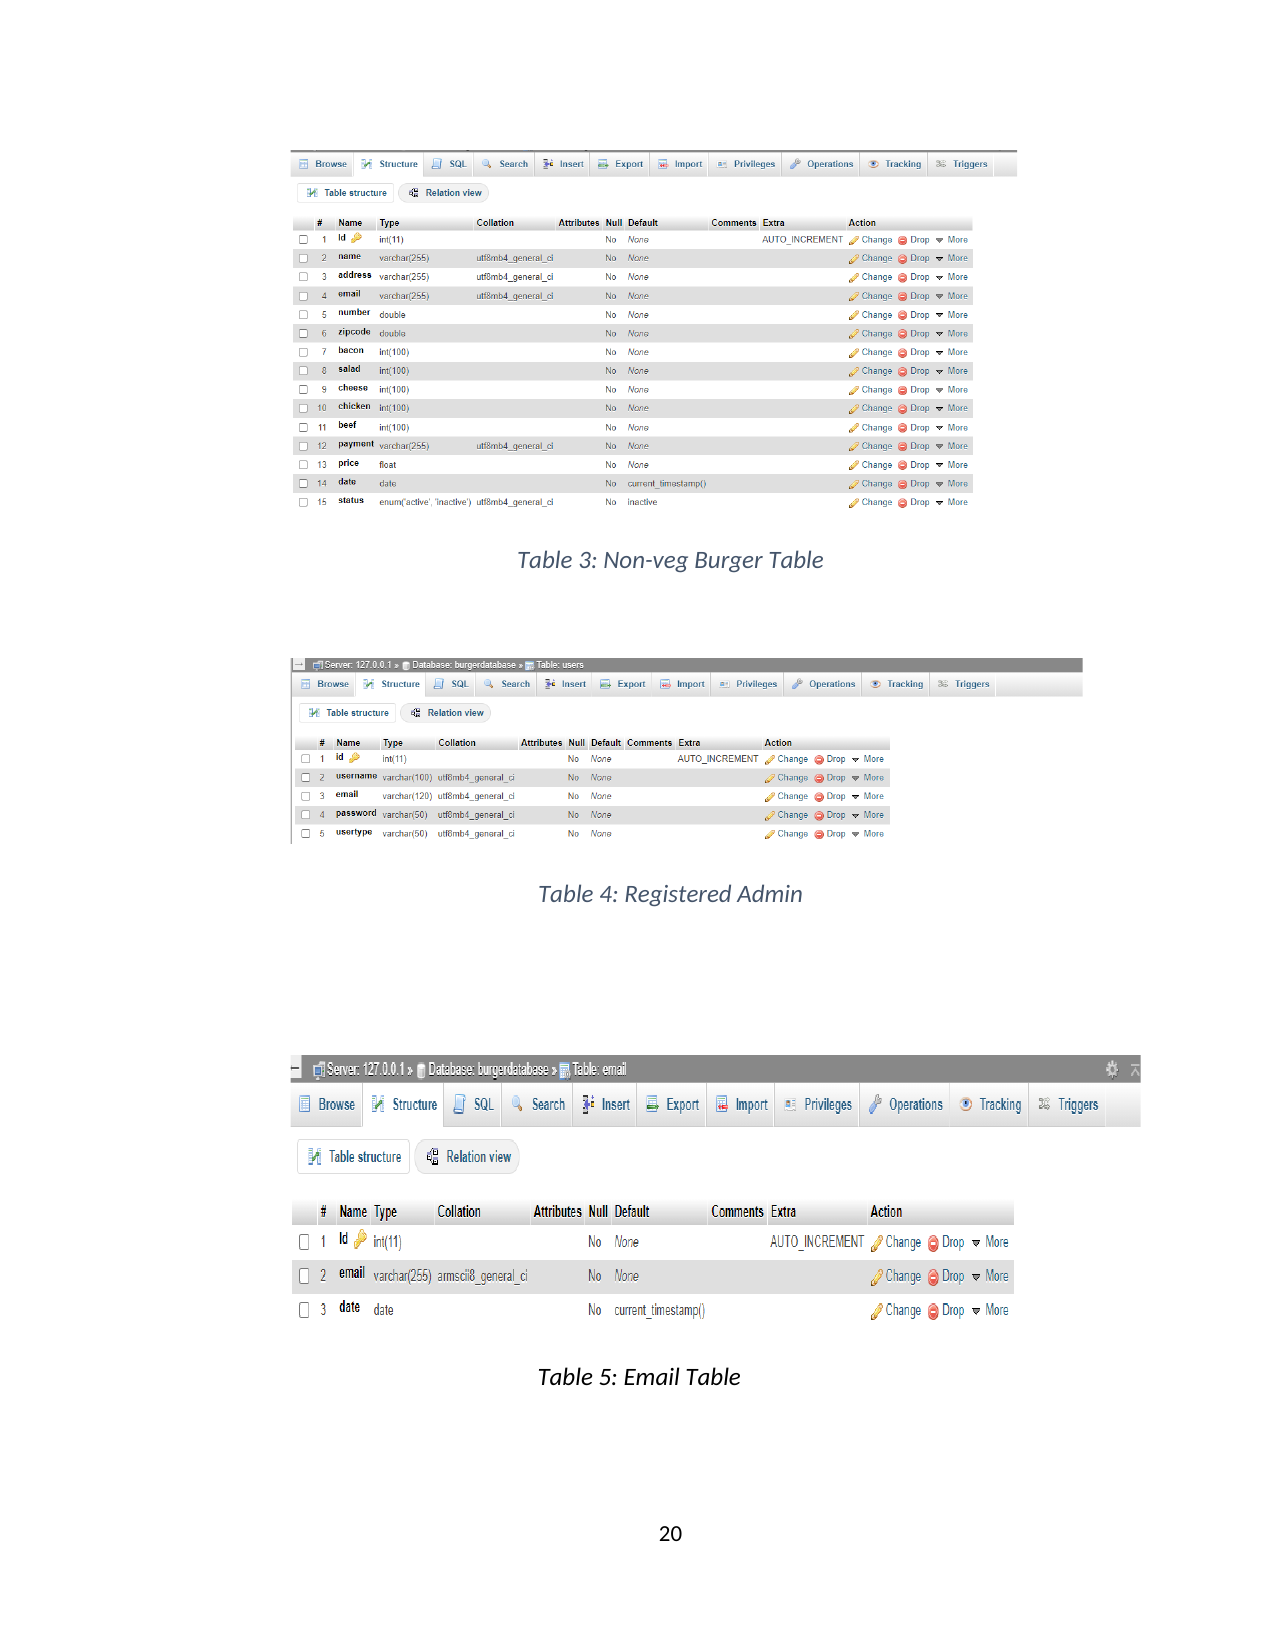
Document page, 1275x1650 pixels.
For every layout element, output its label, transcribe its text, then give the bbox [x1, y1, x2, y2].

text Table 3: Non-veg Burger Table [216, 544, 1125, 575]
text Table 5: Email Table [216, 1361, 1125, 1391]
picture [290, 658, 1083, 844]
text Table 4: Registered Admin [216, 879, 1125, 909]
picture [290, 1055, 1141, 1326]
picture [290, 150, 1018, 510]
